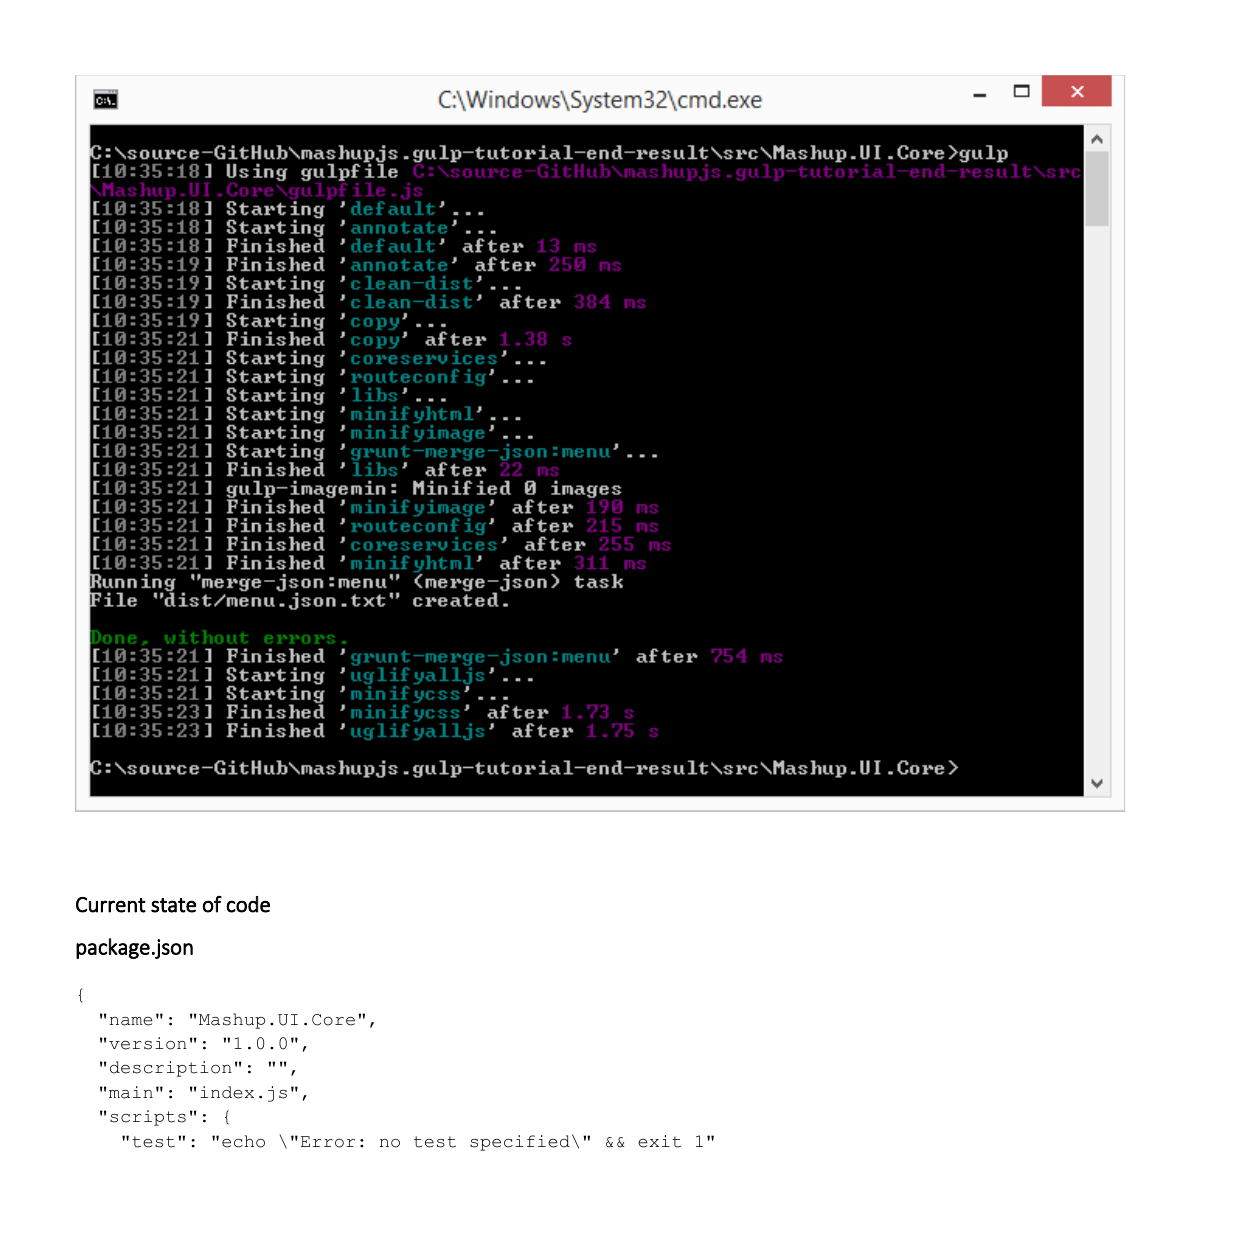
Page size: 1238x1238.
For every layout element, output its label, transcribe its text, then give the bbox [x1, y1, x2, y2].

text "test": "echo \"Error: no test specified\" && exit 1" [75, 1131, 1162, 1153]
text "version": "1.0.0", [75, 1034, 1162, 1055]
text "main": "index.js", [75, 1083, 1162, 1104]
text "scripts": { [75, 1107, 1162, 1128]
picture [75, 75, 1125, 812]
text "name": "Mashup.UI.Core", [75, 1009, 1162, 1031]
text { [75, 985, 1162, 1006]
text Current state of code [75, 889, 1162, 917]
text package.json [75, 932, 1162, 960]
text "description": "", [75, 1058, 1162, 1079]
